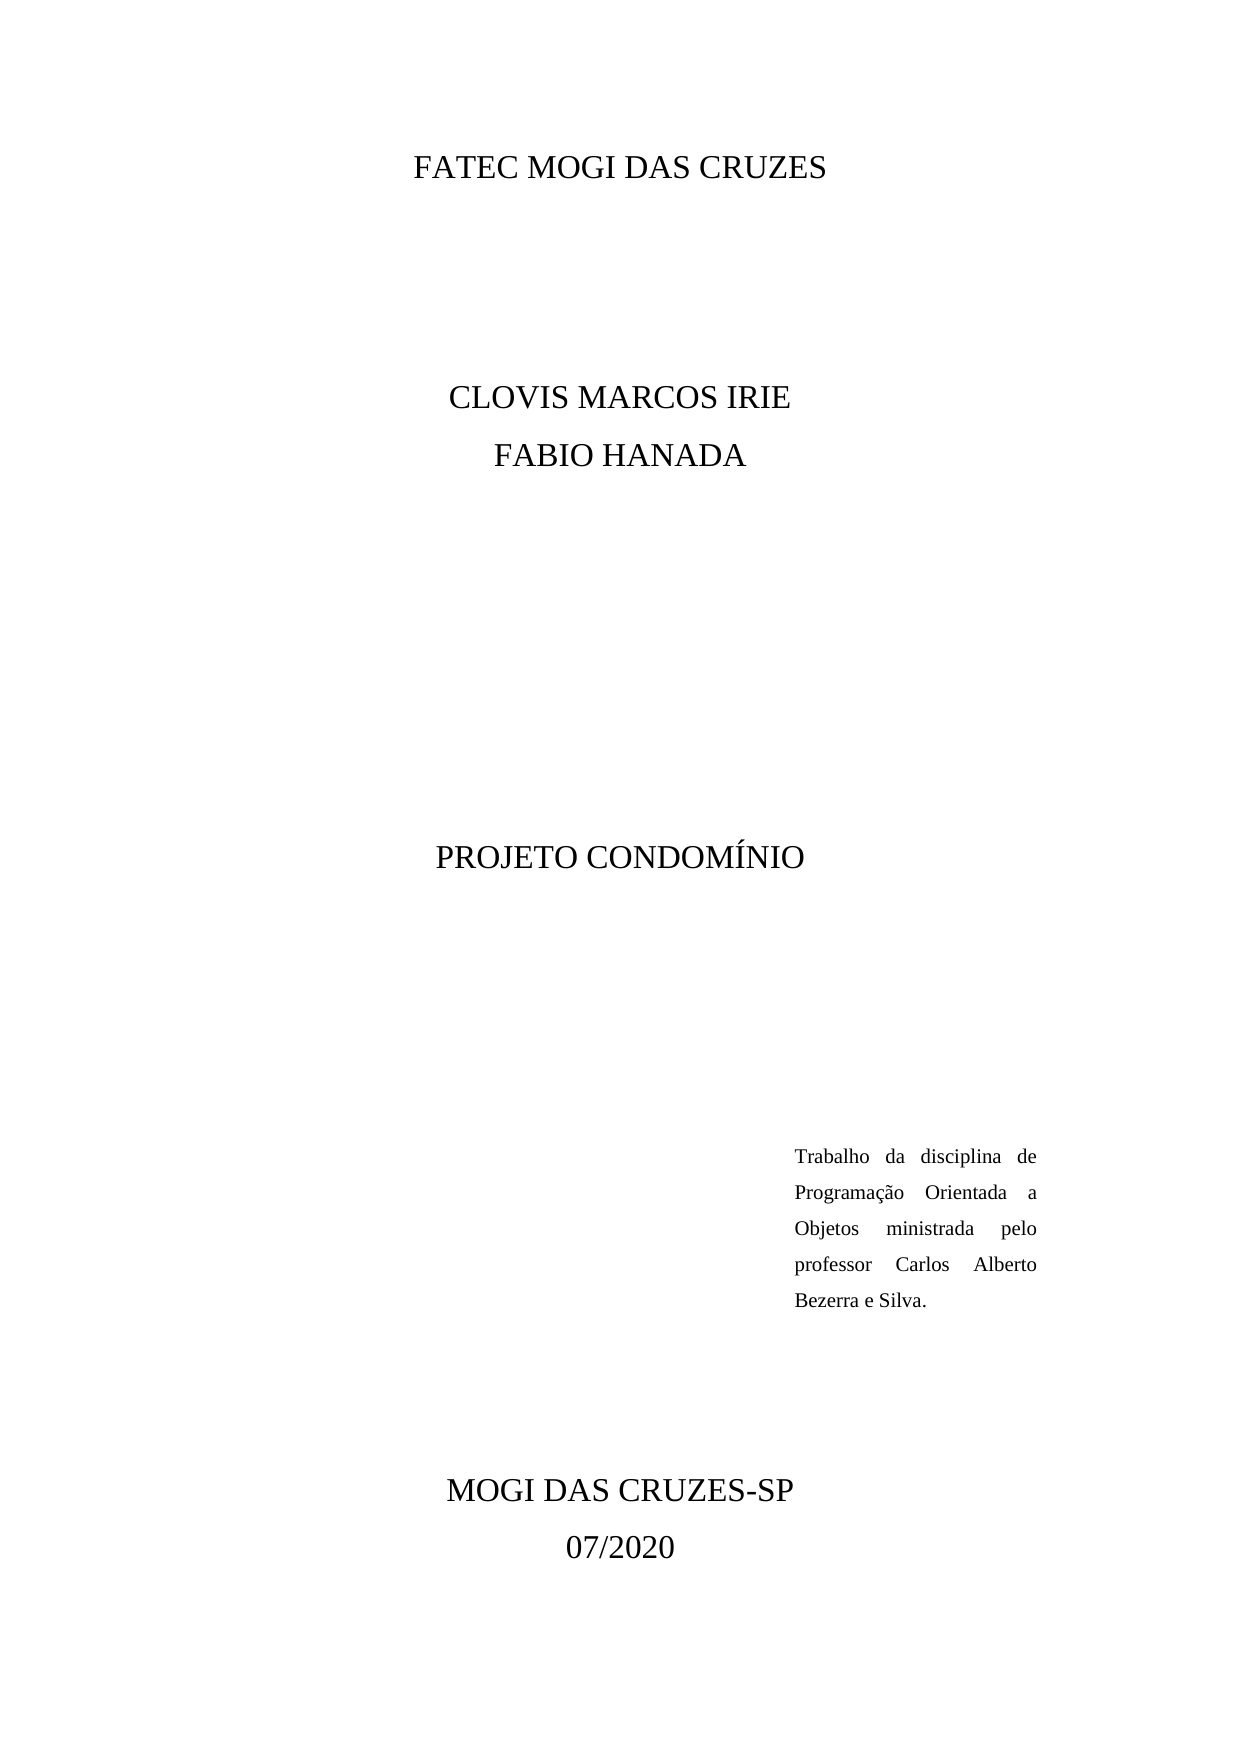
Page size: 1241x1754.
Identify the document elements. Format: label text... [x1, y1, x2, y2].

text PROJETO CONDOMÍNIO [177, 838, 1063, 876]
text CLOVIS MARCOS IRIE [177, 378, 1063, 416]
text FABIO HANADA [177, 435, 1063, 473]
text MOGI DAS CRUZES-SP [177, 1470, 1063, 1508]
text 07/2020 [177, 1528, 1063, 1566]
text FATEC MOGI DAS CRUZES [177, 148, 1063, 186]
table_header Trabalho da disciplina de Programação Orientada a Objetos ministrada pelo professor Carlos Alberto Bezerra e Silva. [783, 1144, 1048, 1325]
